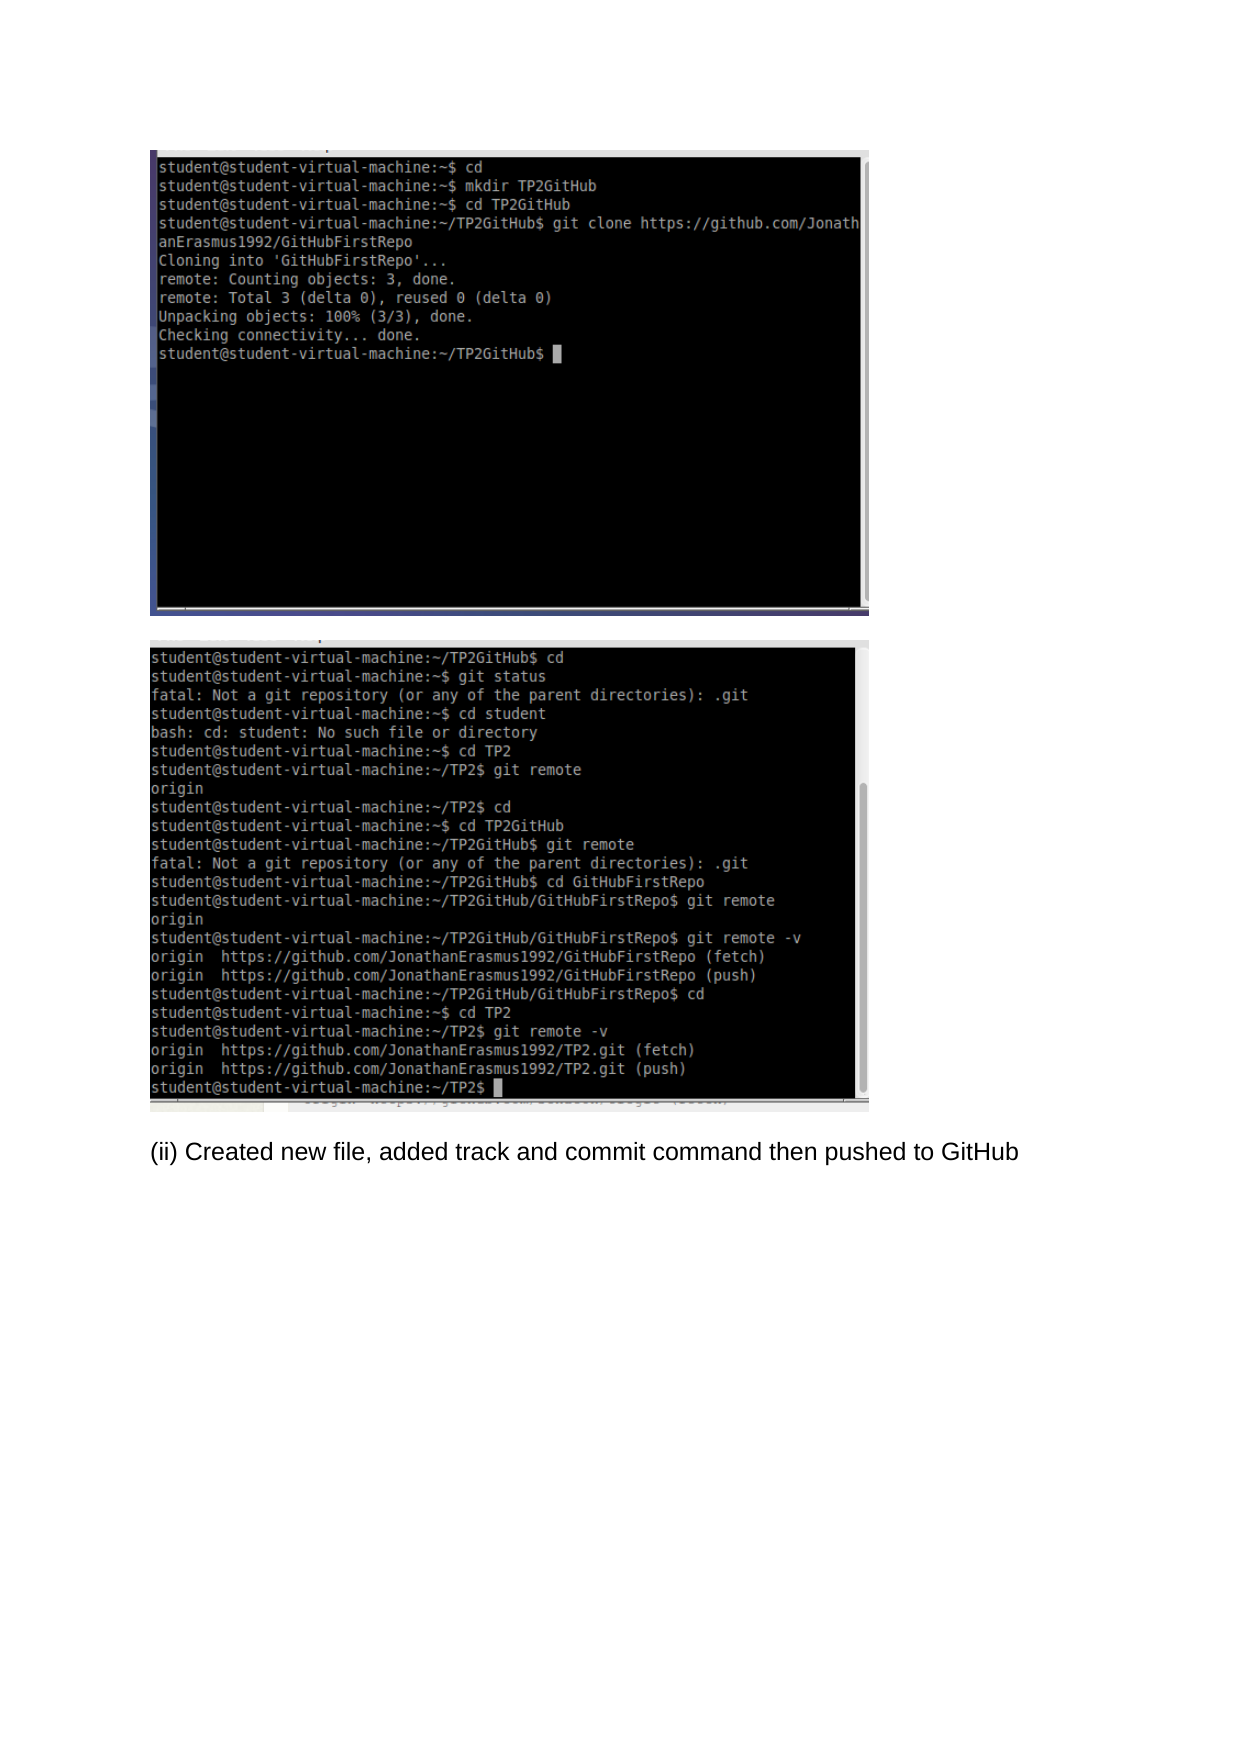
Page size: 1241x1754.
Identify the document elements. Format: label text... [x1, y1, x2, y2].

picture [150, 150, 869, 616]
picture [150, 640, 869, 1112]
text (ii) Created new file, added track and commit command then pushed to GitHub [150, 1137, 1090, 1166]
